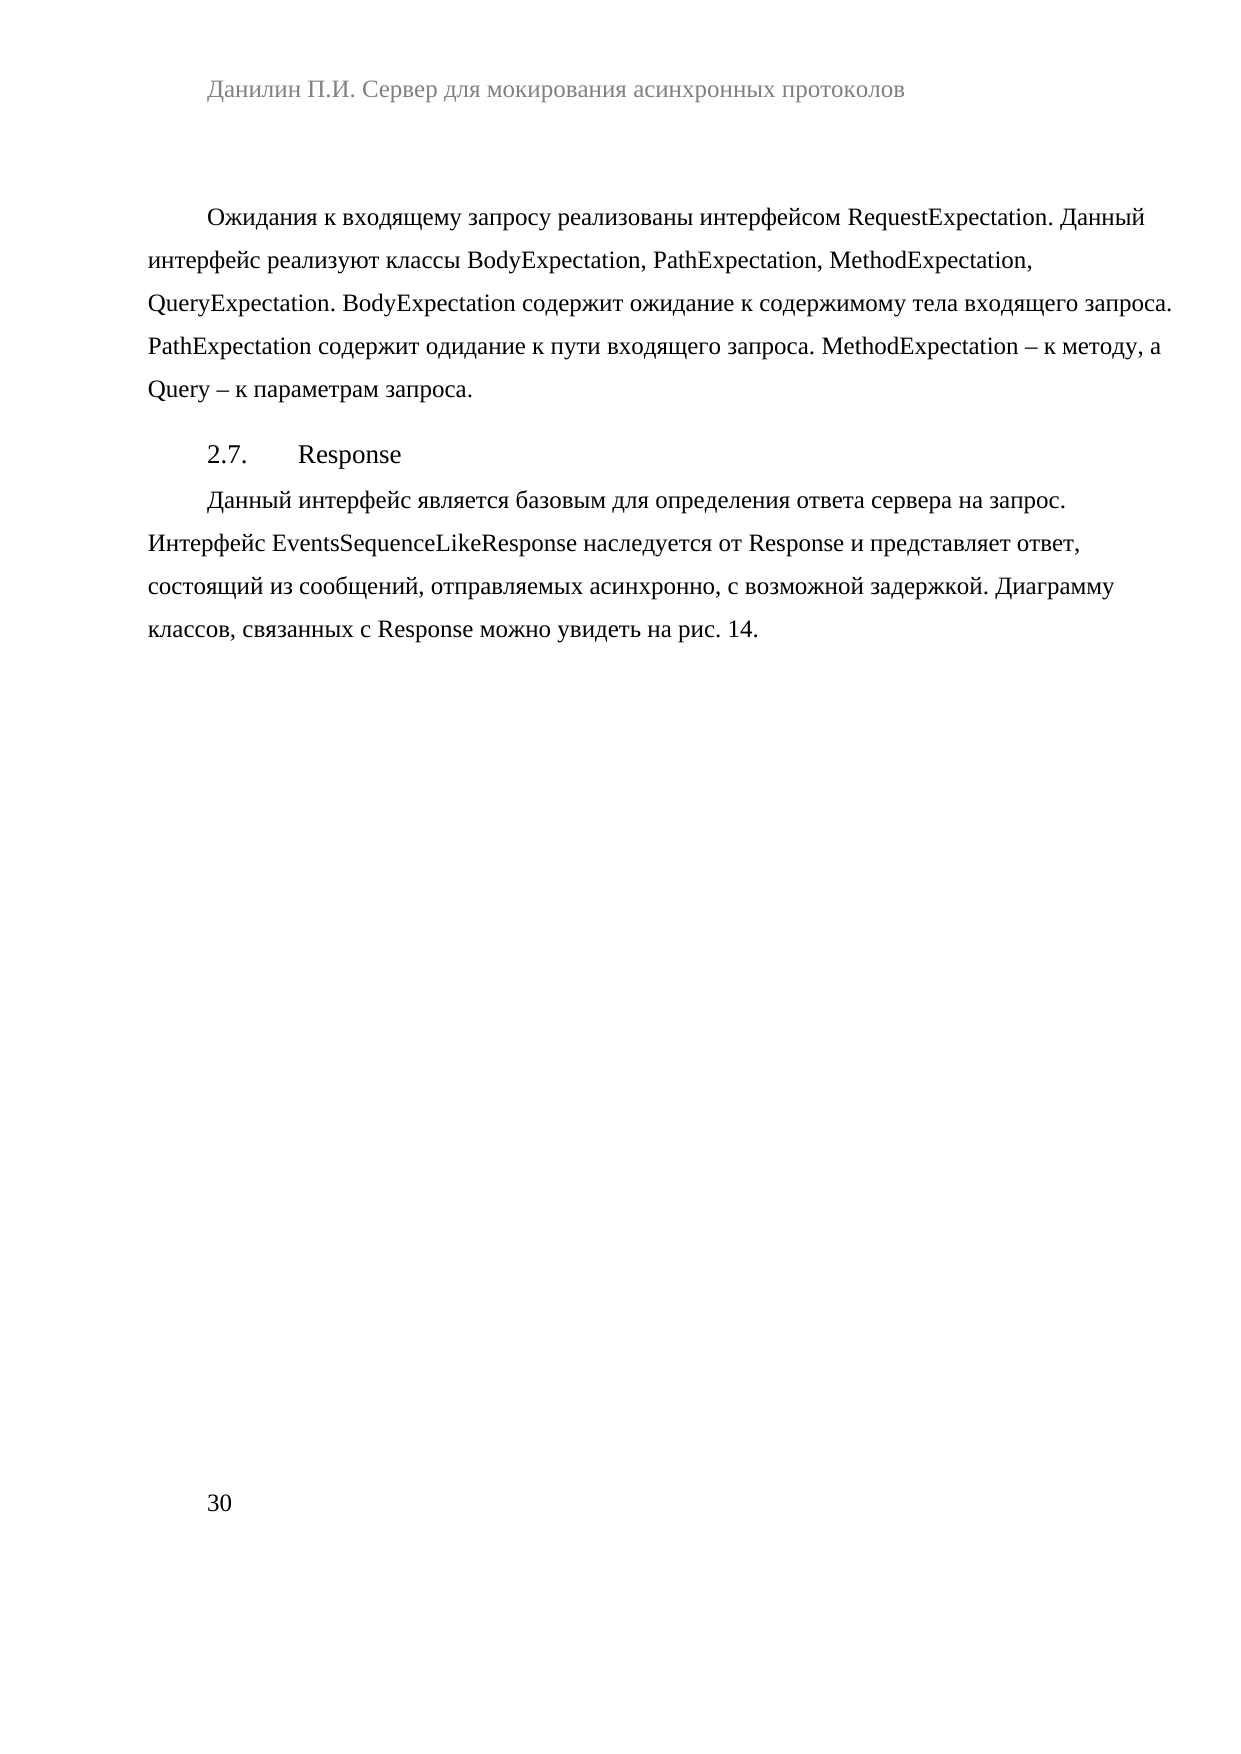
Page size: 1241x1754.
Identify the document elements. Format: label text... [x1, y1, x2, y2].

subtitle Response [148, 438, 1181, 469]
text Ожидания к входящему запросу реализованы интерфейсом RequestExpectation. Данный интерфейс реализуют классы BodyExpectation, PathExpectation, MethodExpectation, QueryExpectation. BodyExpectation содержит ожидание к содержимому тела входящего запроса. PathExpectation содержит одидание к пути входящего запроса. MethodExpectation – к методу, а Query – к параметрам запроса. [148, 202, 1181, 403]
text Данный интерфейс является базовым для определения ответа сервера на запрос. Интерфейс EventsSequenceLikeResponse наследуется от Response и представляет ответ, состоящий из сообщений, отправляемых асинхронно, с возможной задержкой. Диаграмму классов, связанных с Response можно увидеть на рис. 14. [148, 485, 1181, 643]
